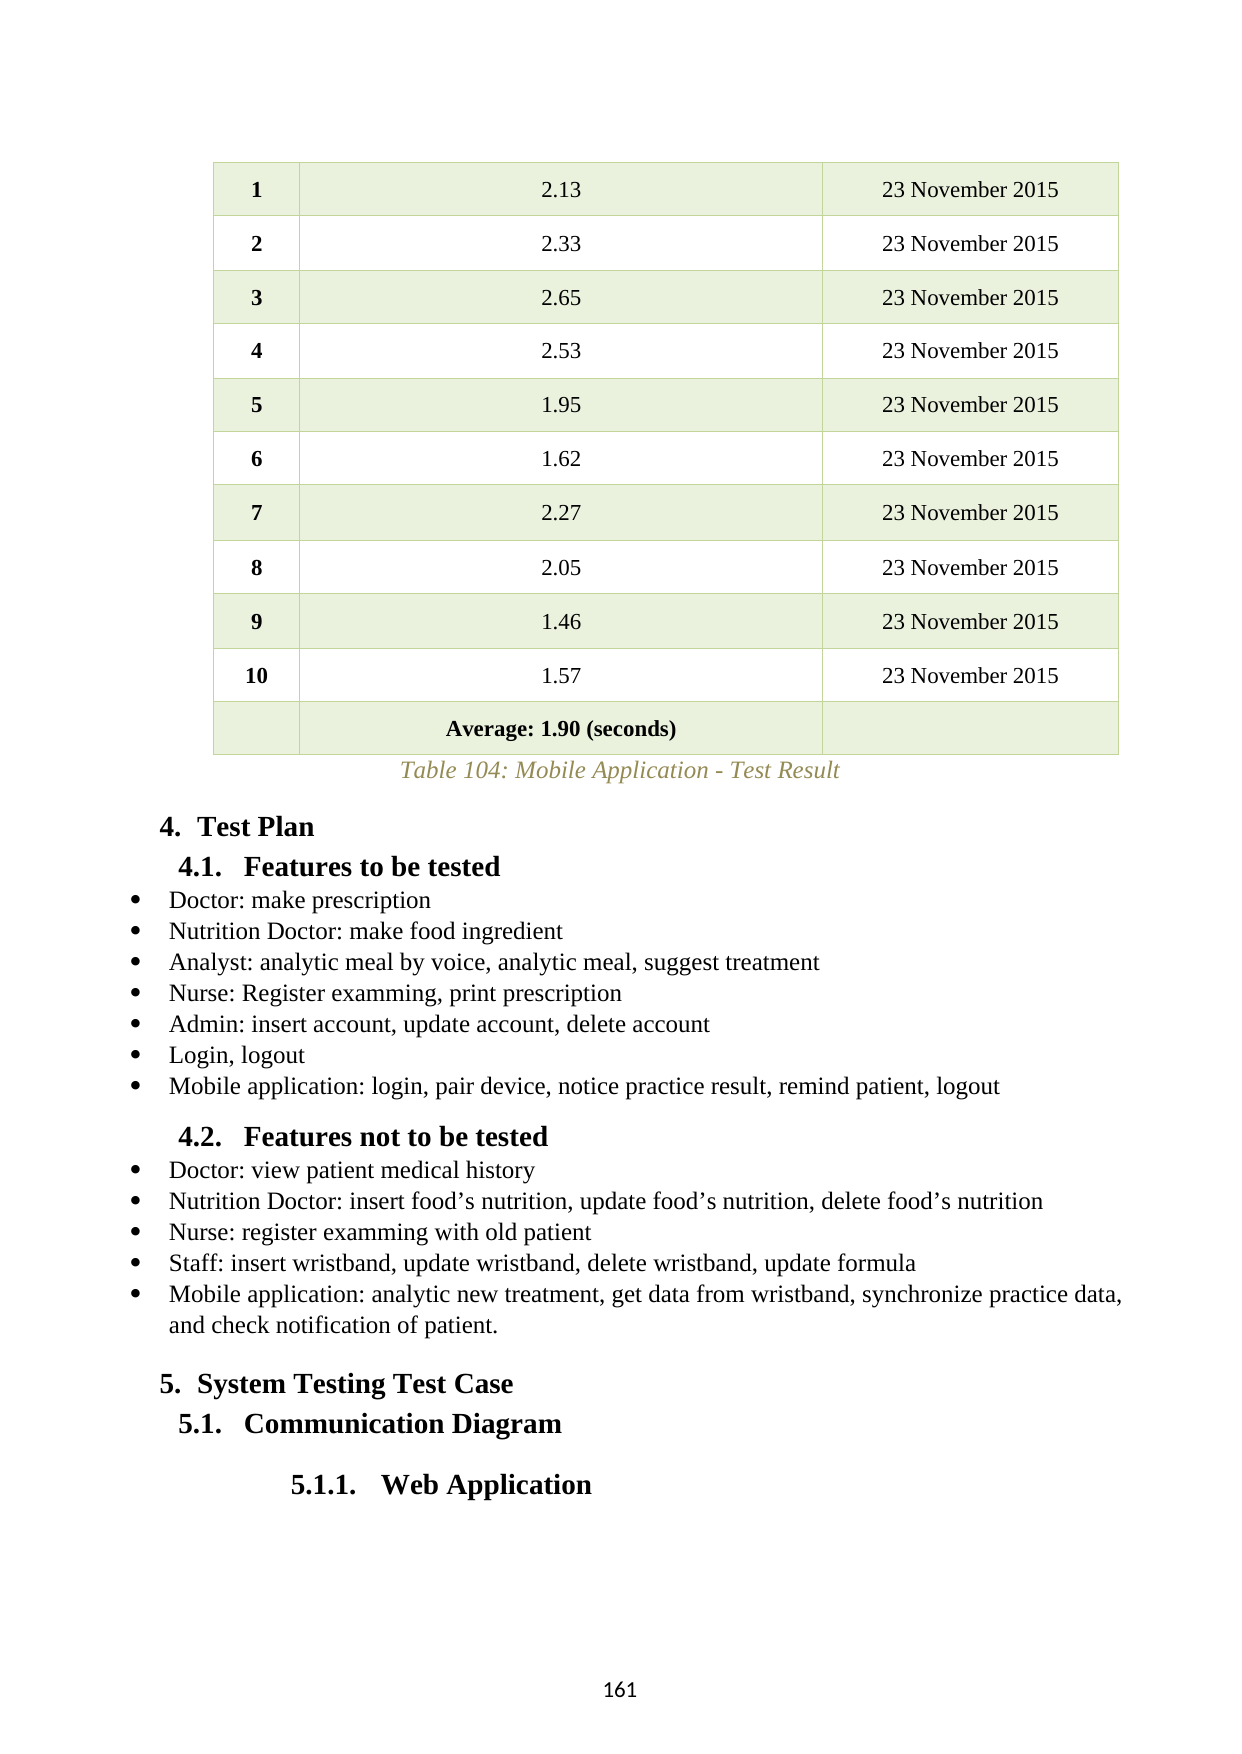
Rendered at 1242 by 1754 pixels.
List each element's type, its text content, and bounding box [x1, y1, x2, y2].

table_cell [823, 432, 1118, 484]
subtitle Features to be tested [169, 849, 1146, 882]
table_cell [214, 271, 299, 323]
list Staff: insert wristband, update wristband, delete wristband, update formula [131, 1248, 1146, 1277]
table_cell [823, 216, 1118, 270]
list Nurse: Register examming, print prescription [131, 978, 1146, 1007]
list Doctor: view patient medical history [131, 1155, 1146, 1184]
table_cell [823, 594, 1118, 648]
list Analyst: analytic meal by voice, analytic meal, suggest treatment [131, 947, 1146, 976]
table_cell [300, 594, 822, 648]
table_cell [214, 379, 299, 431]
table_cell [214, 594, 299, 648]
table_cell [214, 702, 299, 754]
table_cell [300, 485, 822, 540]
subtitle System Testing Test Case [159, 1366, 1146, 1400]
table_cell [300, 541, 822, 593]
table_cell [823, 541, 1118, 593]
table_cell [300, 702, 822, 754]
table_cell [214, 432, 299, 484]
text Table 104: Mobile Application - Test Result [94, 755, 1146, 784]
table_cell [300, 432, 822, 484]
list Login, logout [131, 1040, 1146, 1069]
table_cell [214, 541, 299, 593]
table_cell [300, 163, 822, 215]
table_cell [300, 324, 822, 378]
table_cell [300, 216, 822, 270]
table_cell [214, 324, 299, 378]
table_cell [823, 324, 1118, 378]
subtitle Test Plan [159, 809, 1146, 843]
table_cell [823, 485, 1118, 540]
list Doctor: make prescription [131, 885, 1146, 914]
list Admin: insert account, update account, delete account [131, 1009, 1146, 1038]
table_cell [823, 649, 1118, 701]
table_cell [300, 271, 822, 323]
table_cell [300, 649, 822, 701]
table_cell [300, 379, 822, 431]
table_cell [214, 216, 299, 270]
list Nutrition Doctor: make food ingredient [131, 916, 1146, 945]
list Mobile application: analytic new treatment, get data from wristband, synchronize practice data, and check notification of patient. [131, 1279, 1146, 1339]
subtitle Web Application [291, 1467, 1146, 1501]
subtitle Communication Diagram [169, 1406, 1146, 1440]
list Nutrition Doctor: insert food’s nutrition, update food’s nutrition, delete food’s nutrition [131, 1186, 1146, 1215]
subtitle Features not to be tested [169, 1119, 1146, 1152]
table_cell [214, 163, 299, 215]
list Mobile application: login, pair device, notice practice result, remind patient, logout [131, 1071, 1146, 1100]
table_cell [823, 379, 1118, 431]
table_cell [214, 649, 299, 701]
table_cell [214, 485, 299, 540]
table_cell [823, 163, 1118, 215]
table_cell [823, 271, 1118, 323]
list Nurse: register examming with old patient [131, 1217, 1146, 1246]
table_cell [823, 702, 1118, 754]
